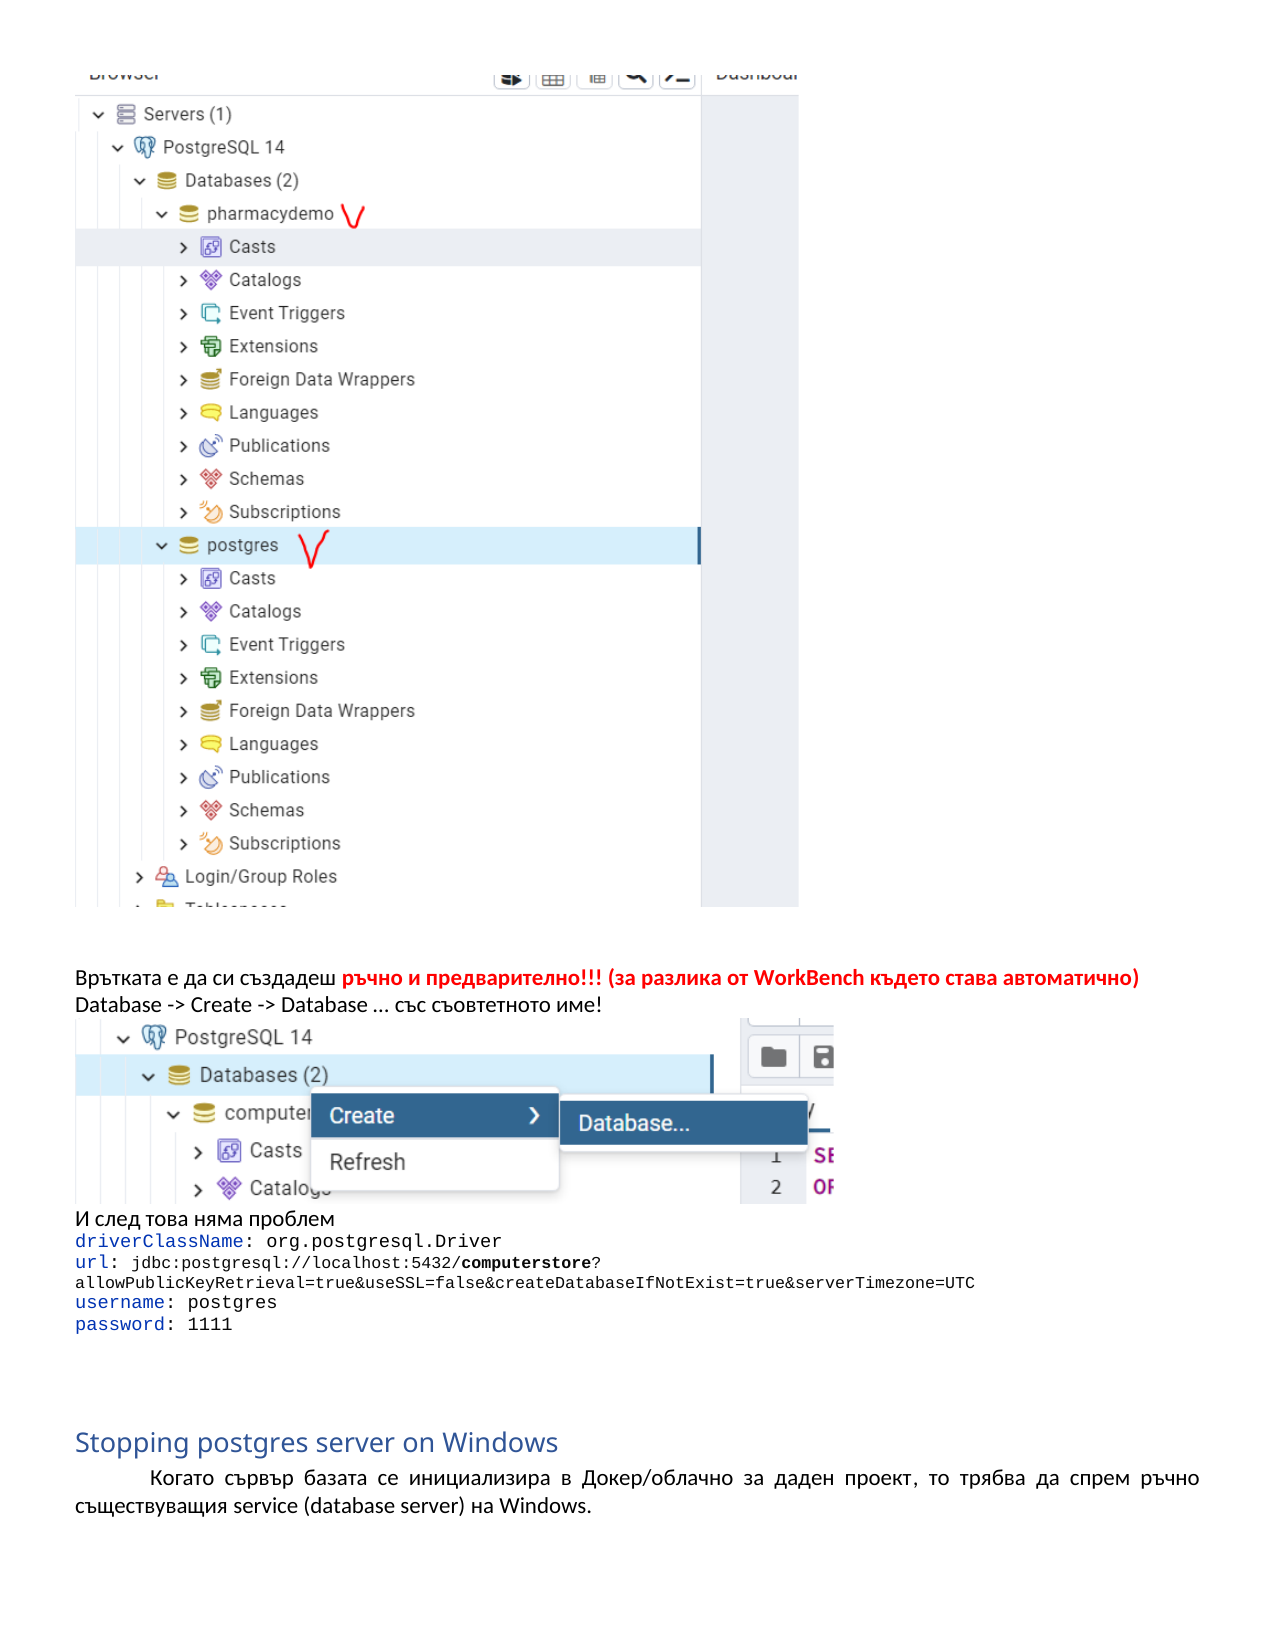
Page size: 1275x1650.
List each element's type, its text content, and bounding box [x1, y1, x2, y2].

text Когато сървър базата се инициализира в Докер/облачно за даден проект, то трябва да спрем ръчно съществуващия service (database server) на Windows. [75, 1463, 1200, 1519]
text Врътката е да си създадеш ръчно и предварително!!! (за разлика от WorkBench където става автоматично) Database -> Create -> Database … със съовтетното име! [75, 963, 1200, 1019]
subtitle Stopping postgres server on Windows [75, 1424, 1200, 1461]
picture [75, 75, 799, 907]
text driverClassName: org.postgresql.Driver url: jdbc:postgresql://localhost:5432/computerstore?allowPublicKeyRetrieval=true&useSSL=false&createDatabaseIfNotExist=true&serverTimezone=UTC username: postgres password: 1111 [75, 1232, 1200, 1336]
text И след това няма проблем [75, 1204, 1200, 1232]
picture [75, 1018, 834, 1204]
